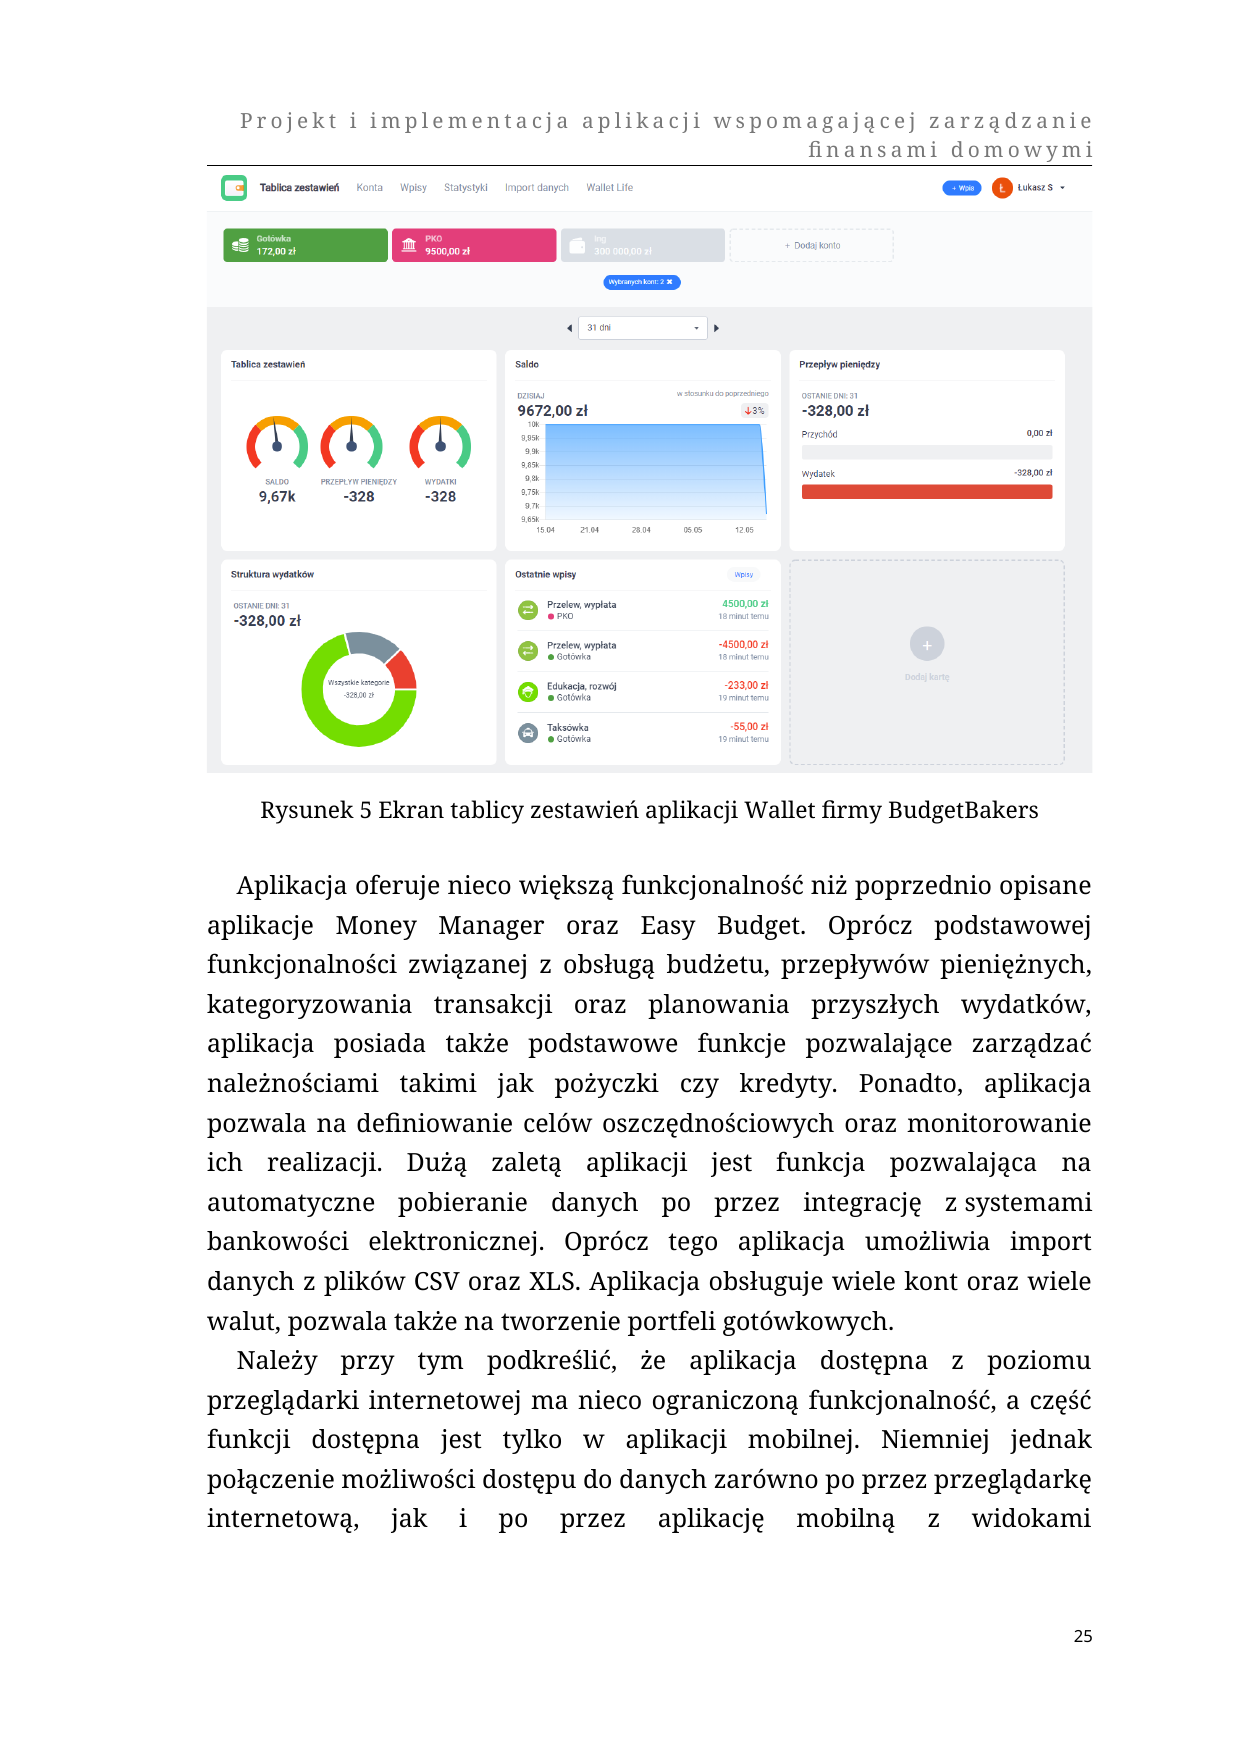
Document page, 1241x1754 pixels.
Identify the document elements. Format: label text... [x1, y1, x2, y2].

text Aplikacja oferuje nieco większą funkcjonalność niż poprzednio opisane aplikacje Money Manager oraz Easy Budget. Oprócz podstawowej funkcjonalności związanej z obsługą budżetu, przepływów pieniężnych, kategoryzowania transakcji oraz planowania przyszłych wydatków, aplikacja posiada także podstawowe funkcje pozwalające zarządzać należnościami takimi jak pożyczki czy kredyty. Ponadto, aplikacja pozwala na definiowanie celów oszczędnościowych oraz monitorowanie ich realizacji. Dużą zaletą aplikacji jest funkcja pozwalająca na automatyczne pobieranie danych po przez integrację z systemami bankowości elektronicznej. Oprócz tego aplikacja umożliwia import danych z plików CSV oraz XLS. Aplikacja obsługuje wiele kont oraz wiele walut, pozwala także na tworzenie portfeli gotówkowych. [207, 862, 1092, 1337]
picture [206, 166, 1093, 773]
text Rysunek 5 Ekran tablicy zestawień aplikacji Wallet firmy BudgetBakers [207, 785, 1092, 825]
